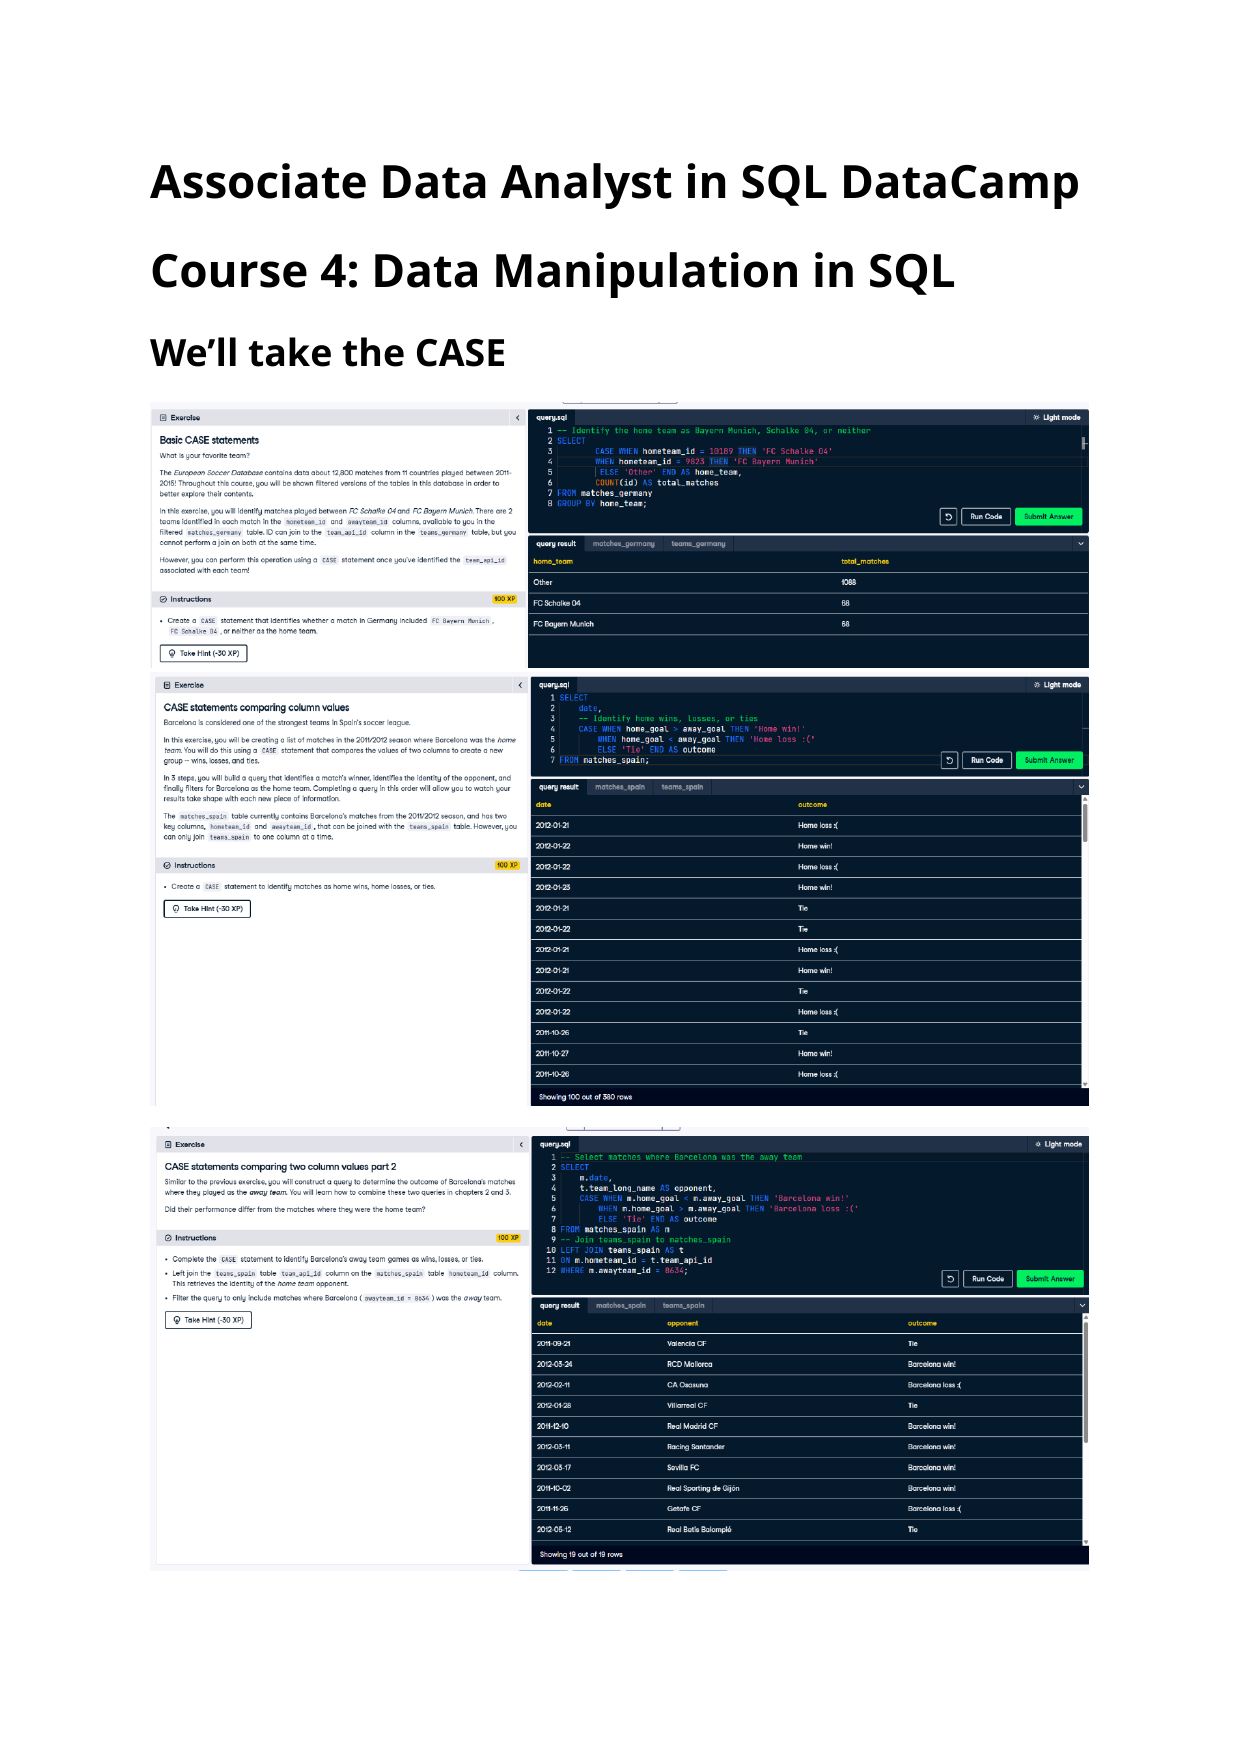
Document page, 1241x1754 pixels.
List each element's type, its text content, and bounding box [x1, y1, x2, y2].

picture [150, 402, 1089, 668]
text We’ll take the CASE [150, 327, 1090, 378]
picture [150, 1127, 1089, 1571]
text Associate Data Analyst in SQL DataCamp [150, 150, 1090, 212]
text Course 4: Data Manipulation in SQL [150, 238, 1090, 301]
picture [150, 672, 1089, 1106]
